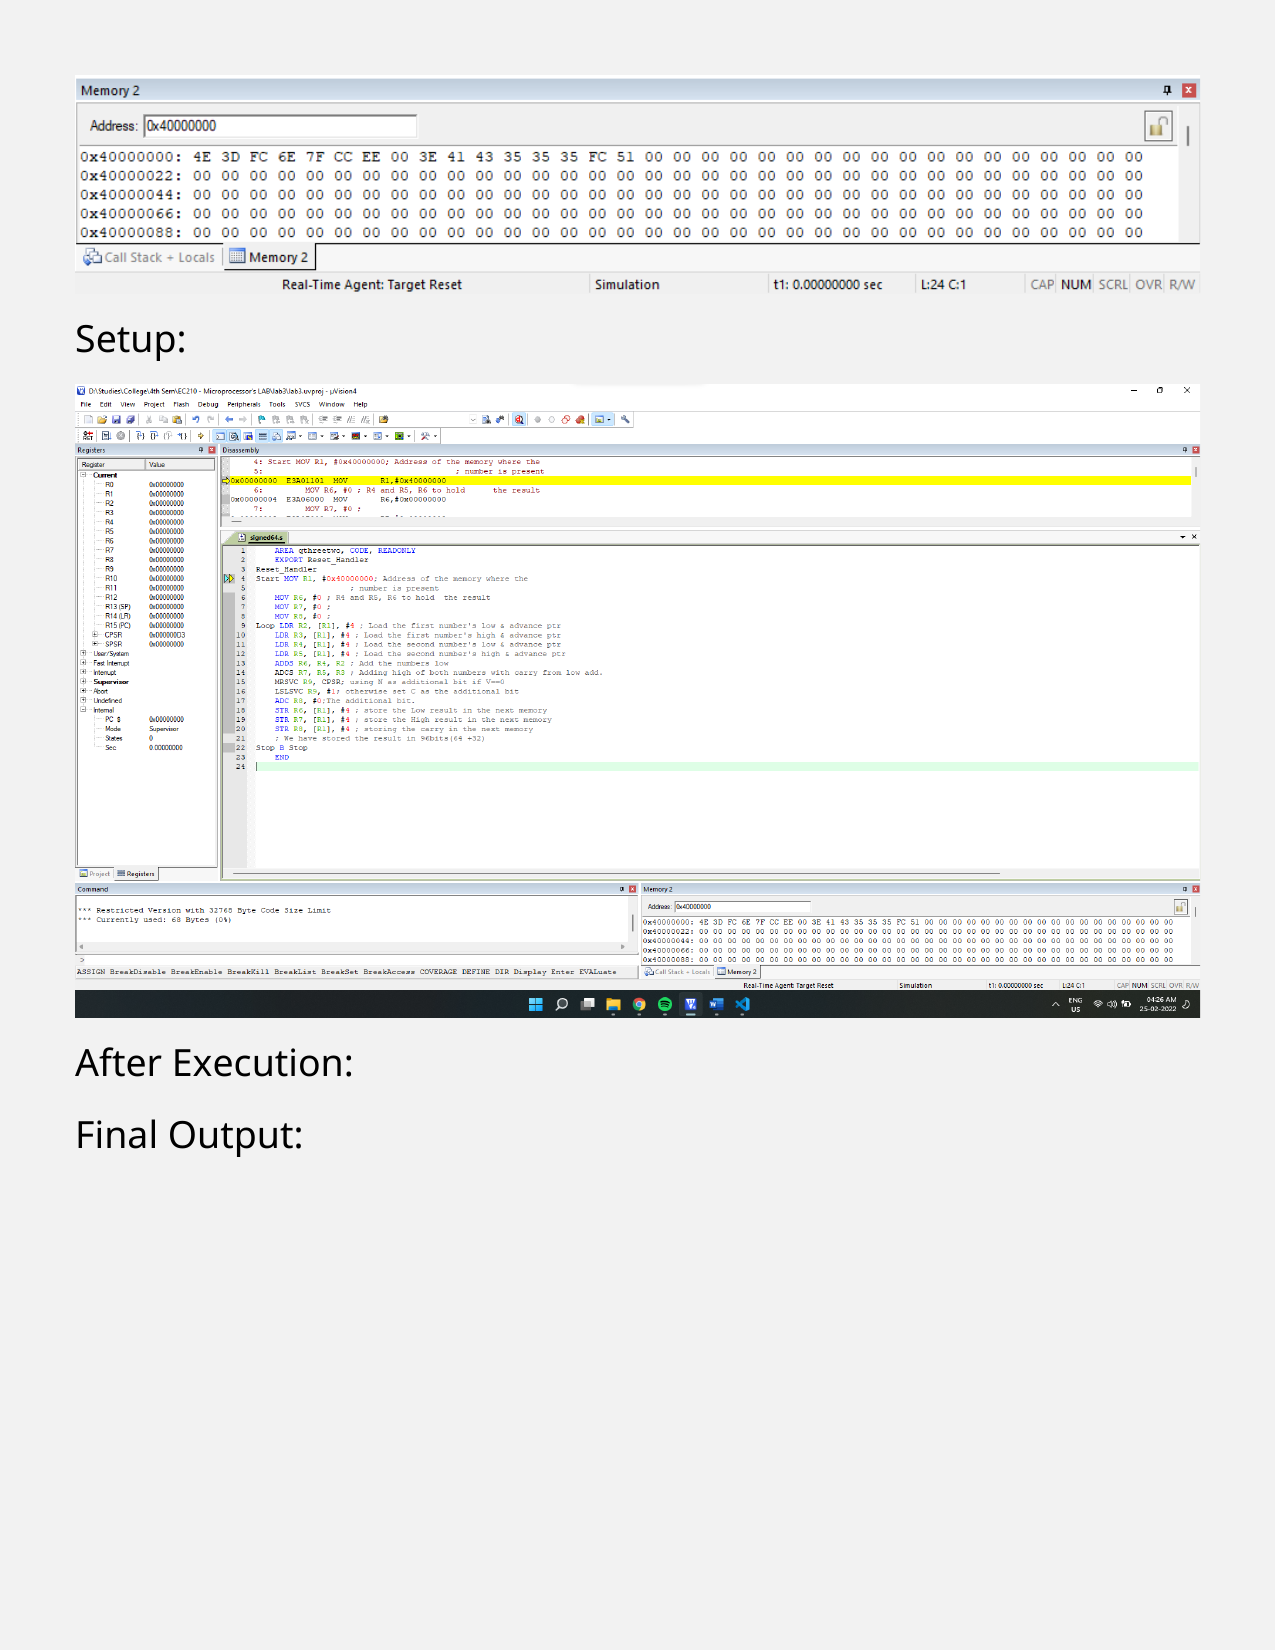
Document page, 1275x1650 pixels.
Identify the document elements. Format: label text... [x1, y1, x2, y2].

picture [75, 75, 1200, 294]
picture [75, 384, 1200, 1018]
text After Execution: [75, 1036, 1200, 1087]
text Setup: [75, 312, 1200, 363]
text Final Output: [75, 1108, 1200, 1159]
